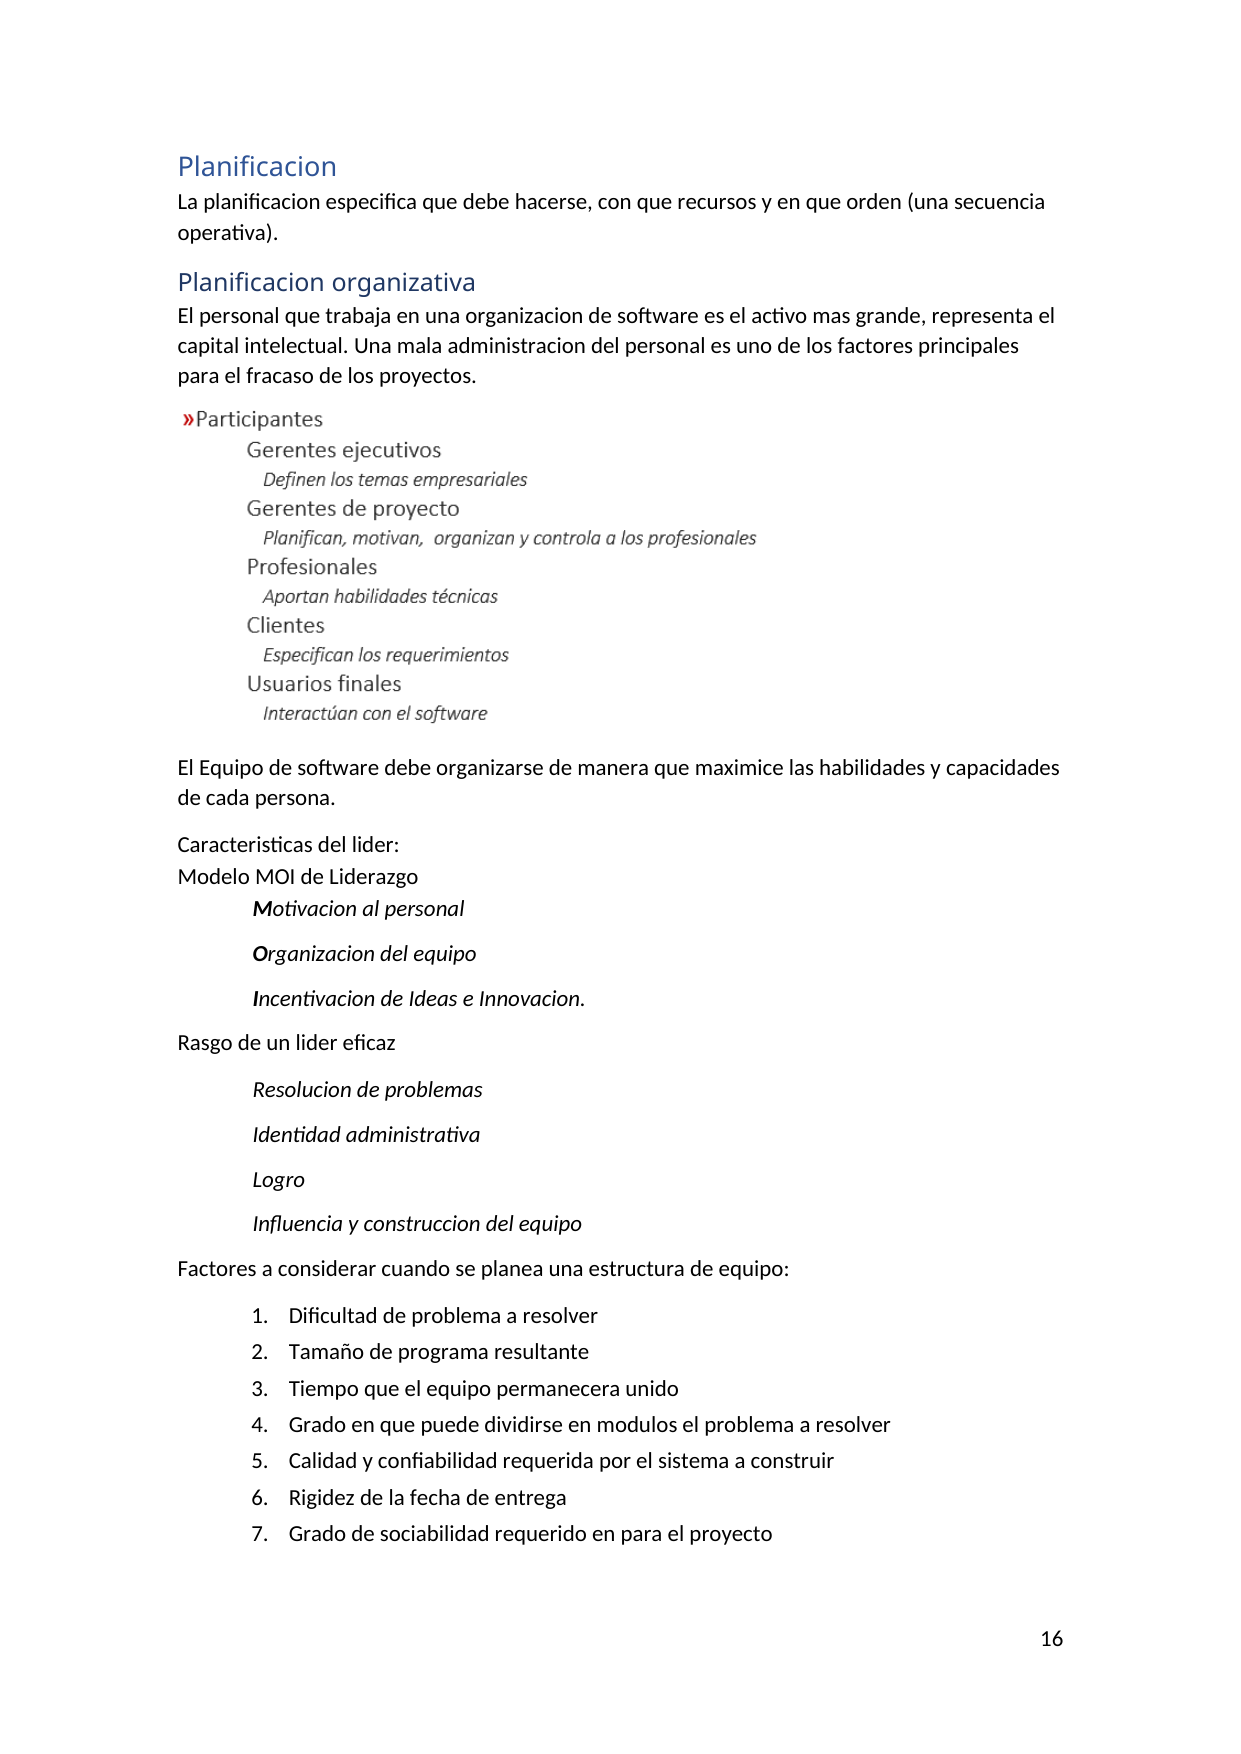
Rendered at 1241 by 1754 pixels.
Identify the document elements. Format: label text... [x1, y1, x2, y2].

text Modelo MOI de Liderazgo [177, 862, 1063, 890]
list Calidad y confiabilidad requerida por el sistema a construir [251, 1446, 1063, 1474]
text Rasgo de un lider eficaz [177, 1028, 1063, 1056]
text El personal que trabaja en una organizacion de software es el activo mas grande, representa el capital intelectual. Una mala administracion del personal es uno de los factores principales para el fracaso de los proyectos. [177, 301, 1063, 390]
list Identidad administrativa [215, 1120, 1063, 1148]
subtitle Planificacion organizativa [177, 264, 1063, 298]
list Resolucion de problemas [215, 1075, 1063, 1103]
list Tamaño de programa resultante [251, 1337, 1063, 1365]
list Rigidez de la fecha de entrega [251, 1483, 1063, 1511]
list Motivacion al personal [215, 894, 1063, 922]
list Grado en que puede dividirse en modulos el problema a resolver [251, 1410, 1063, 1438]
list Grado de sociabilidad requerido en para el proyecto [251, 1519, 1063, 1547]
text Factores a considerar cuando se planea una estructura de equipo: [177, 1254, 1063, 1282]
list Incentivacion de Ideas e Innovacion. [215, 984, 1063, 1012]
picture [177, 400, 764, 732]
list Organizacion del equipo [215, 939, 1063, 967]
list Influencia y construccion del equipo [215, 1209, 1063, 1237]
list Tiempo que el equipo permanecera unido [251, 1374, 1063, 1402]
subtitle Planificacion [177, 148, 1063, 184]
text Caracteristicas del lider: [177, 830, 1063, 858]
list Dificultad de problema a resolver [251, 1301, 1063, 1329]
list Logro [215, 1165, 1063, 1193]
text La planificacion especifica que debe hacerse, con que recursos y en que orden (una secuencia operativa). [177, 187, 1063, 246]
